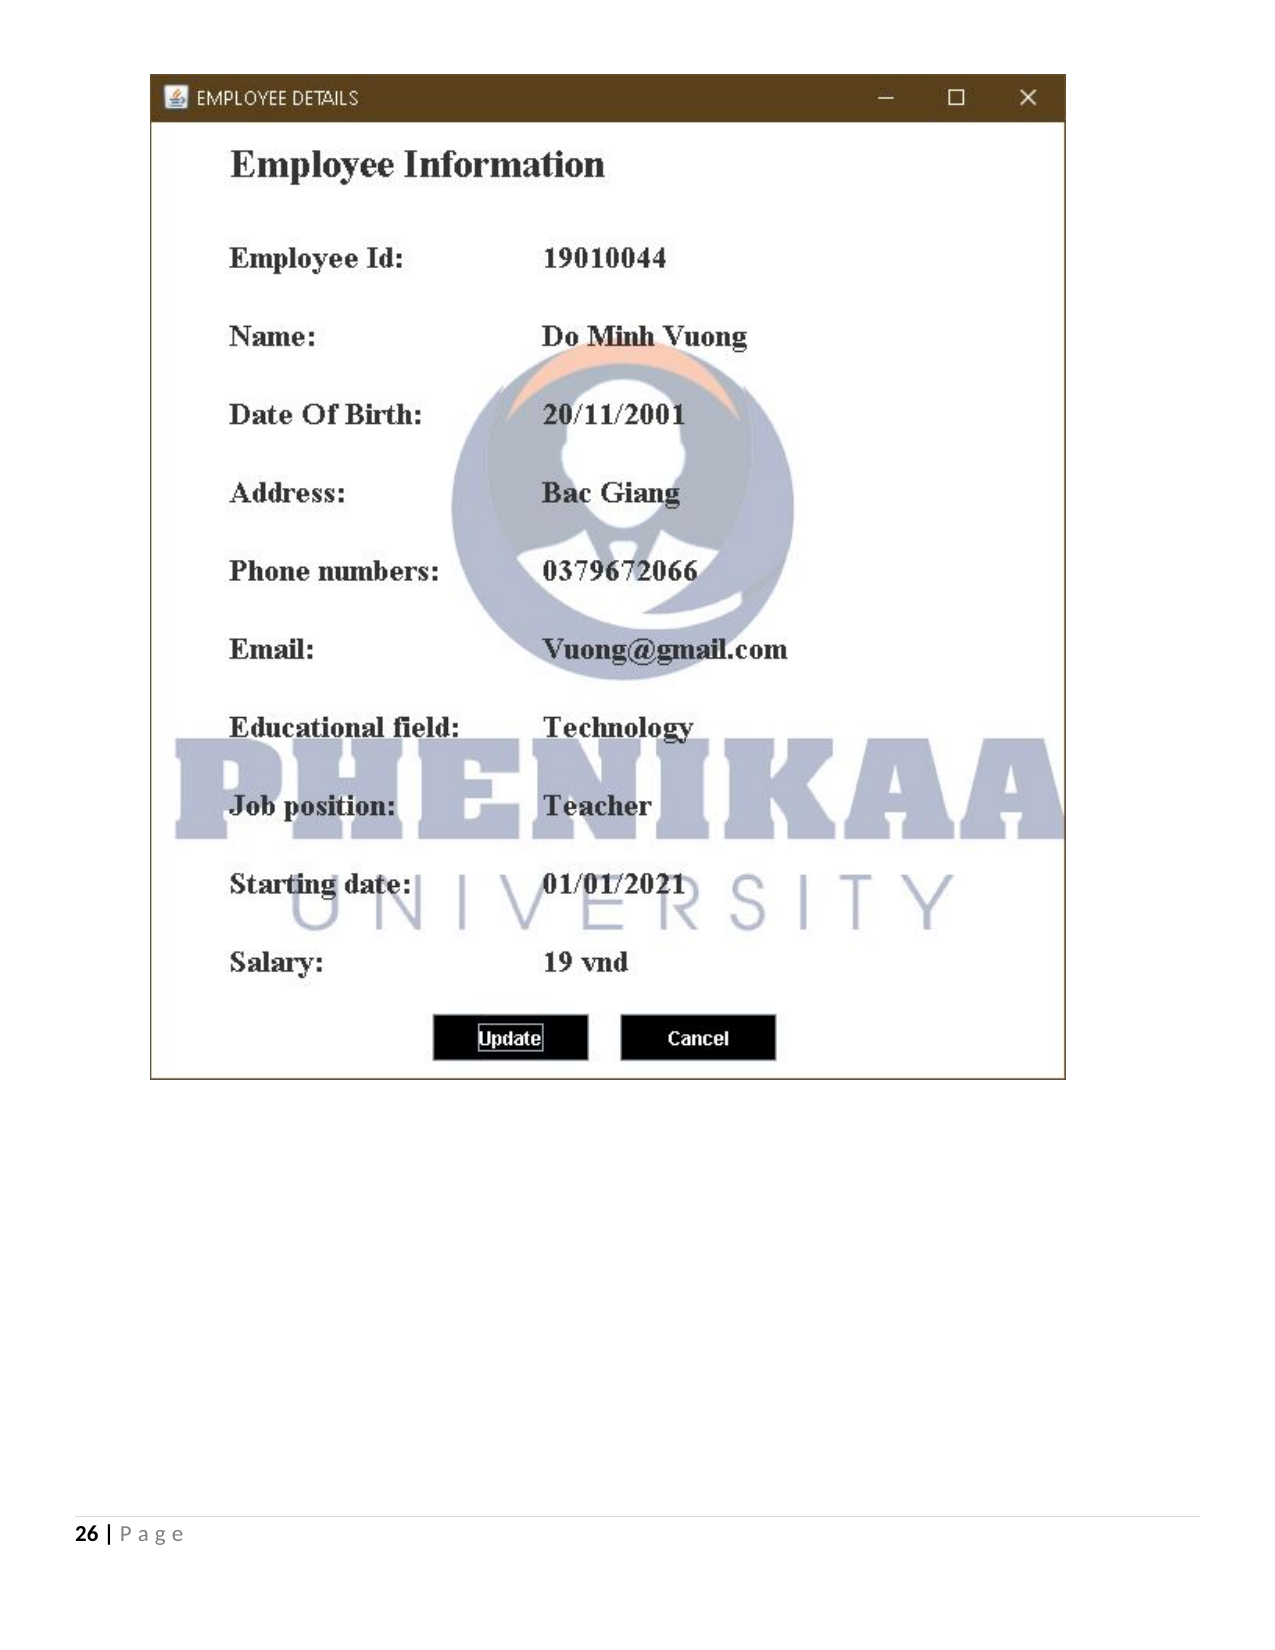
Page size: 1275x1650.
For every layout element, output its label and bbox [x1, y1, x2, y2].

picture [150, 74, 1066, 1080]
